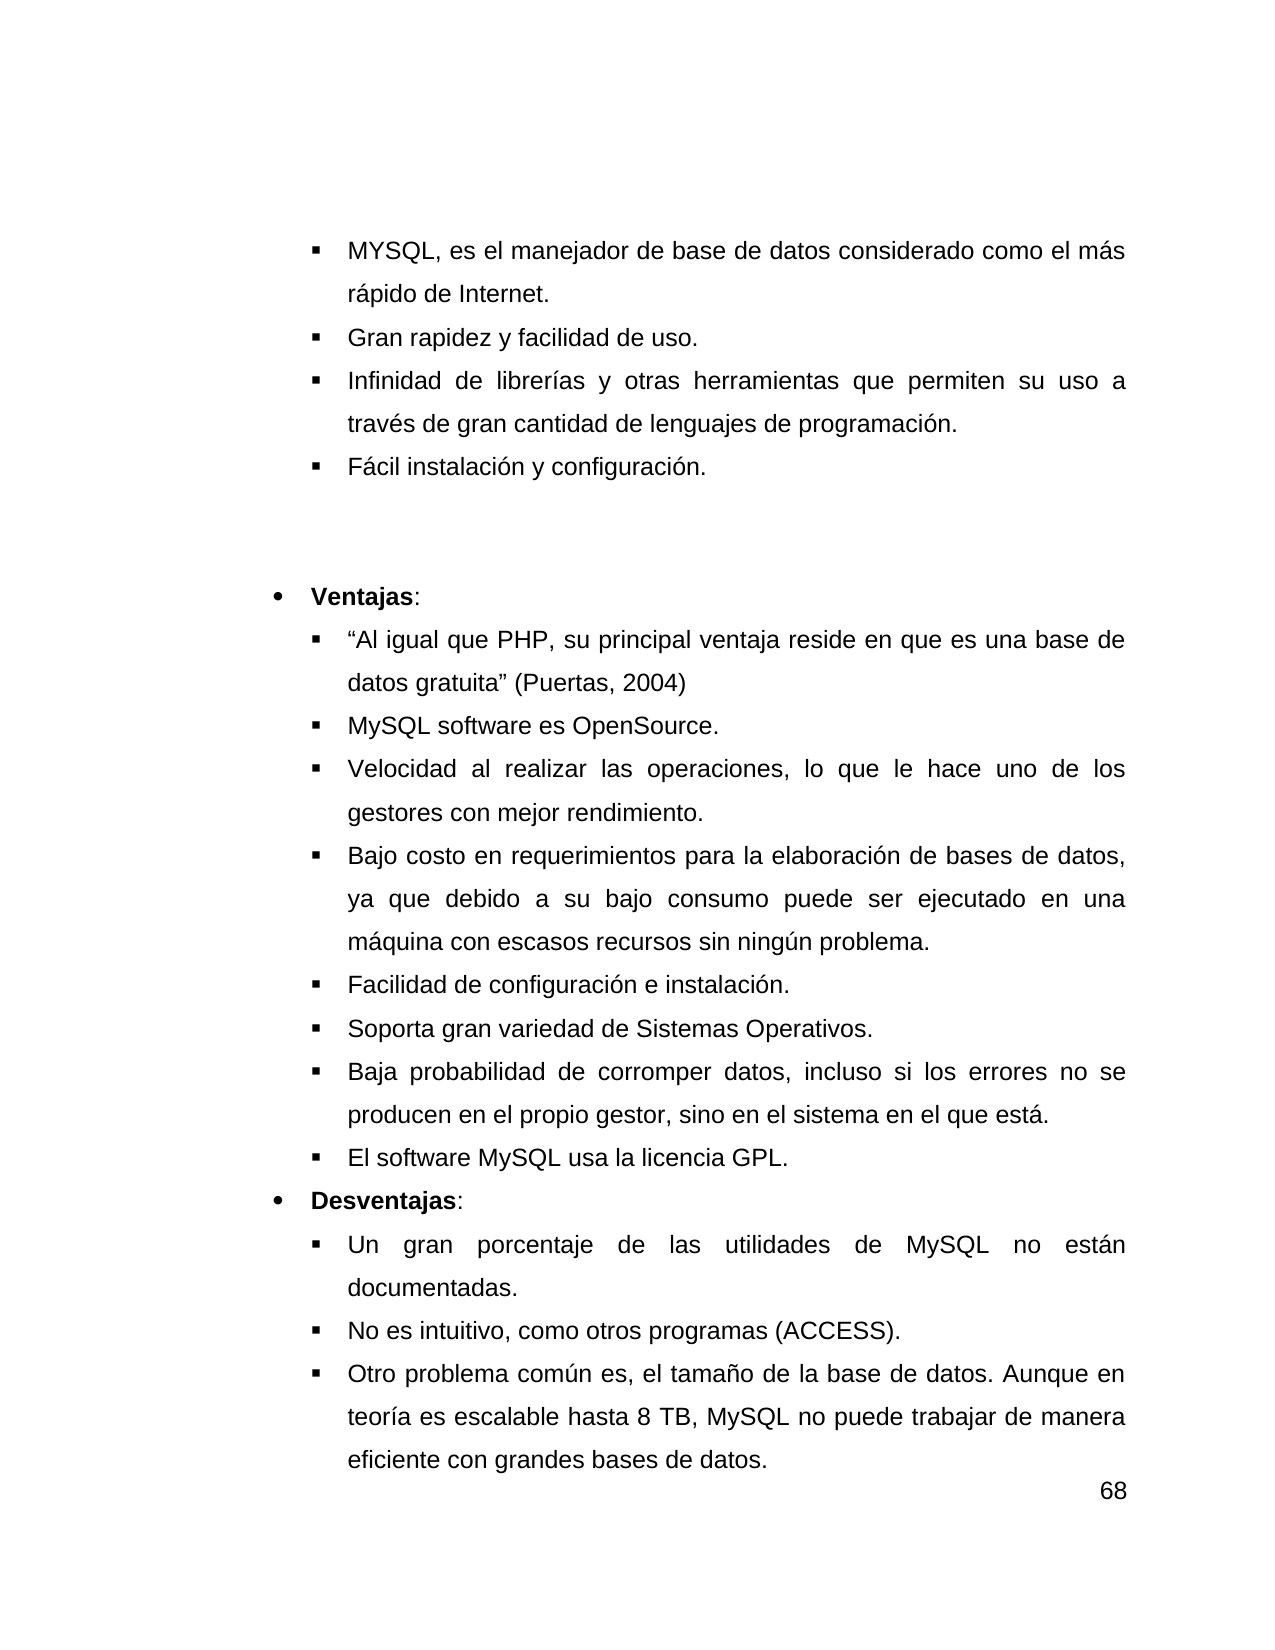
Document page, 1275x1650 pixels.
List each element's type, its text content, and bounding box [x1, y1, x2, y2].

text Gran rapidez y facilidad de uso. [310, 323, 1127, 351]
text Facilidad de configuración e instalación. [310, 970, 1127, 999]
text “Al igual que PHP, su principal ventaja reside en que es una base de datos gratuita” [310, 625, 1127, 697]
text Otro problema común es, el tamaño de la base de datos. Aunque en teoría es escalable hasta 8 TB, MySQL no puede trabajar de manera eficiente con grandes bases de datos. [310, 1359, 1127, 1474]
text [310, 366, 1127, 438]
text Fácil instalación y configuración. [310, 452, 1127, 481]
text MYSQL, es el manejador de base de datos considerado como el más rápido de Internet. [310, 236, 1127, 308]
text No es intuitivo, como otros programas (ACCESS). [310, 1316, 1127, 1345]
text Ventajas: [273, 582, 1127, 611]
text Soporta gran variedad de Sistemas Operativos. [310, 1013, 1127, 1042]
text MySQL software es OpenSource. [310, 711, 1127, 740]
text El software MySQL usa la licencia GPL. [310, 1143, 1127, 1172]
text Desventajas: [273, 1186, 1127, 1215]
text Bajo costo en requerimientos para la elaboración de bases de datos, ya que debido a su bajo consumo puede ser ejecutado en una máquina con escasos recursos sin ningún problema. [310, 841, 1127, 956]
text Un gran porcentaje de las utilidades de MySQL no están documentadas. [310, 1229, 1127, 1302]
text Baja probabilidad de corromper datos, incluso si los errores no se producen en el propio gestor, sino en el sistema en el que está. [310, 1057, 1127, 1129]
text Velocidad al realizar las operaciones, lo que le hace uno de los gestores con mejor rendimiento. [310, 754, 1127, 826]
